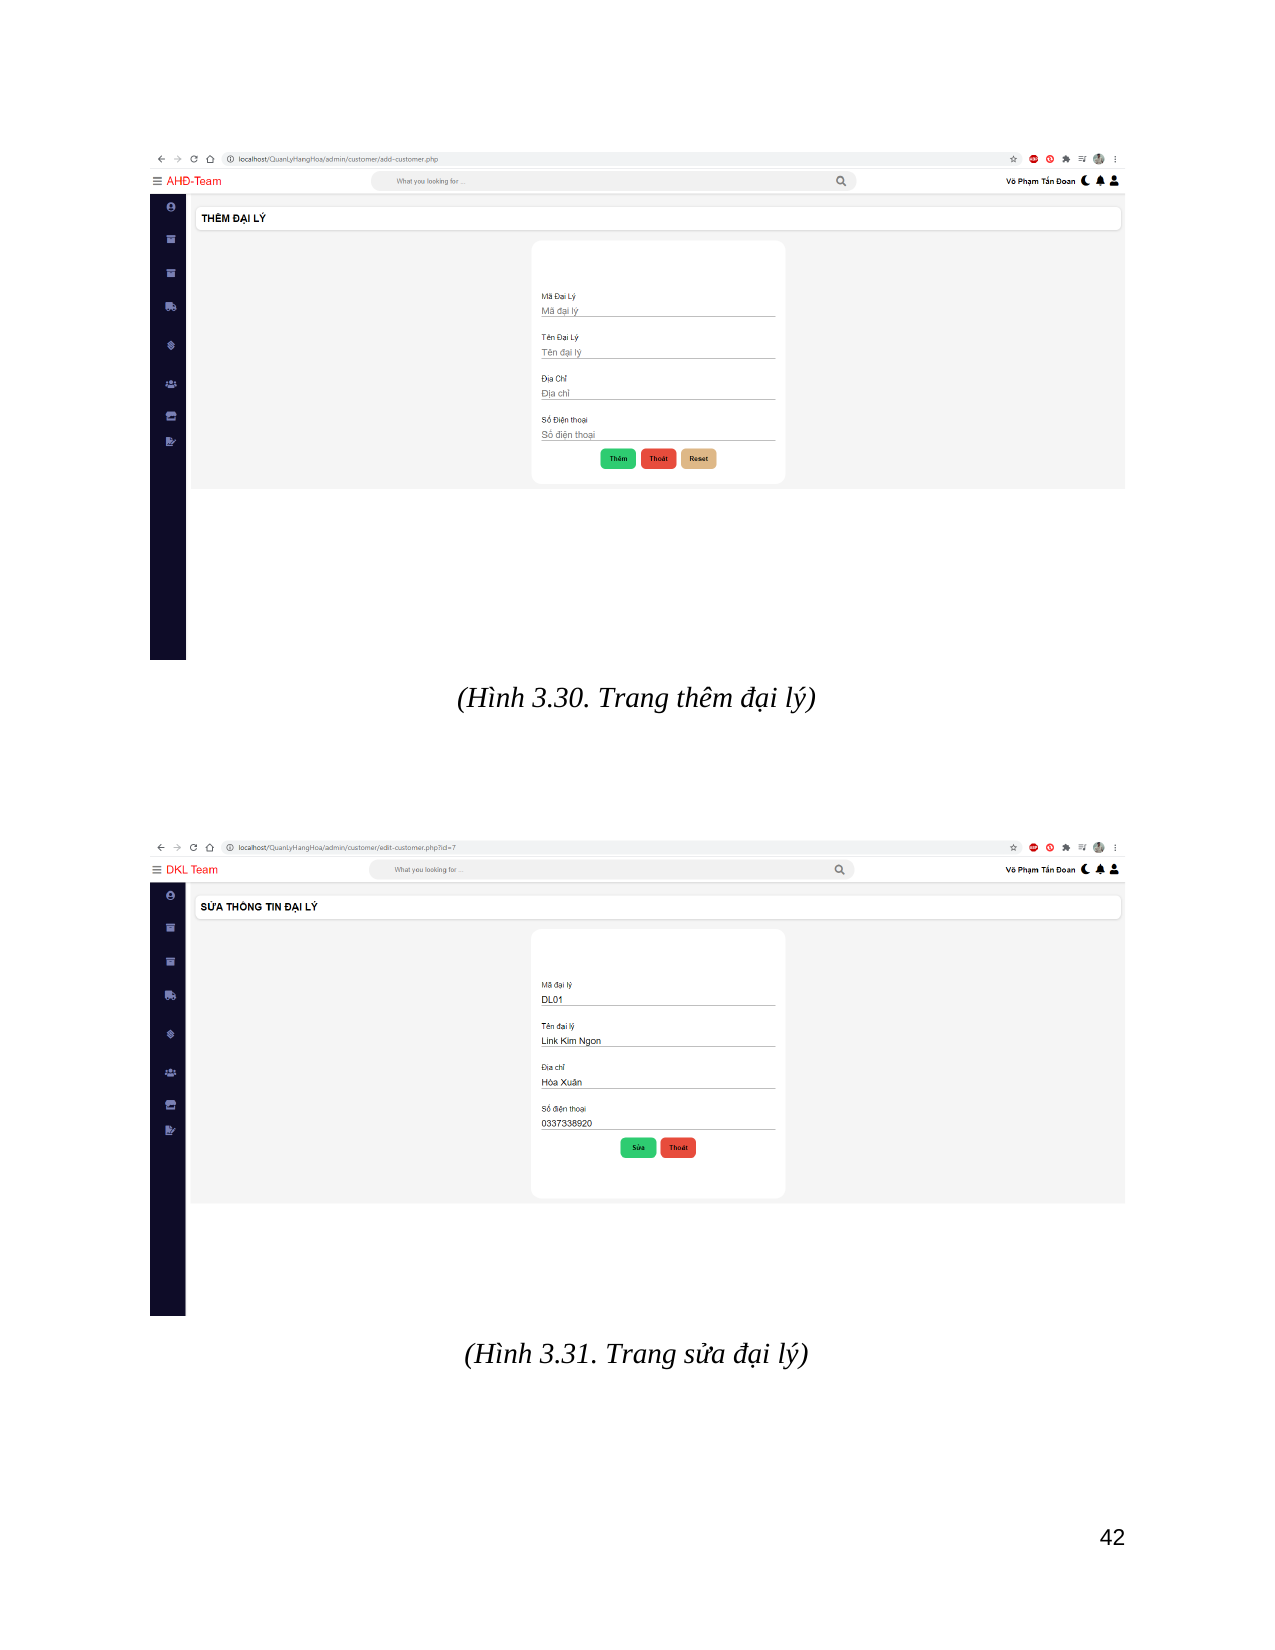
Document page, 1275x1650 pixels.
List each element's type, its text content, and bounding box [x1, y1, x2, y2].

picture [150, 839, 1125, 1316]
picture [150, 150, 1125, 660]
text (Hình 3.31. Trang sửa đại lý) [150, 1336, 1125, 1370]
text (Hình 3.30. Trang thêm đại lý) [150, 681, 1125, 714]
